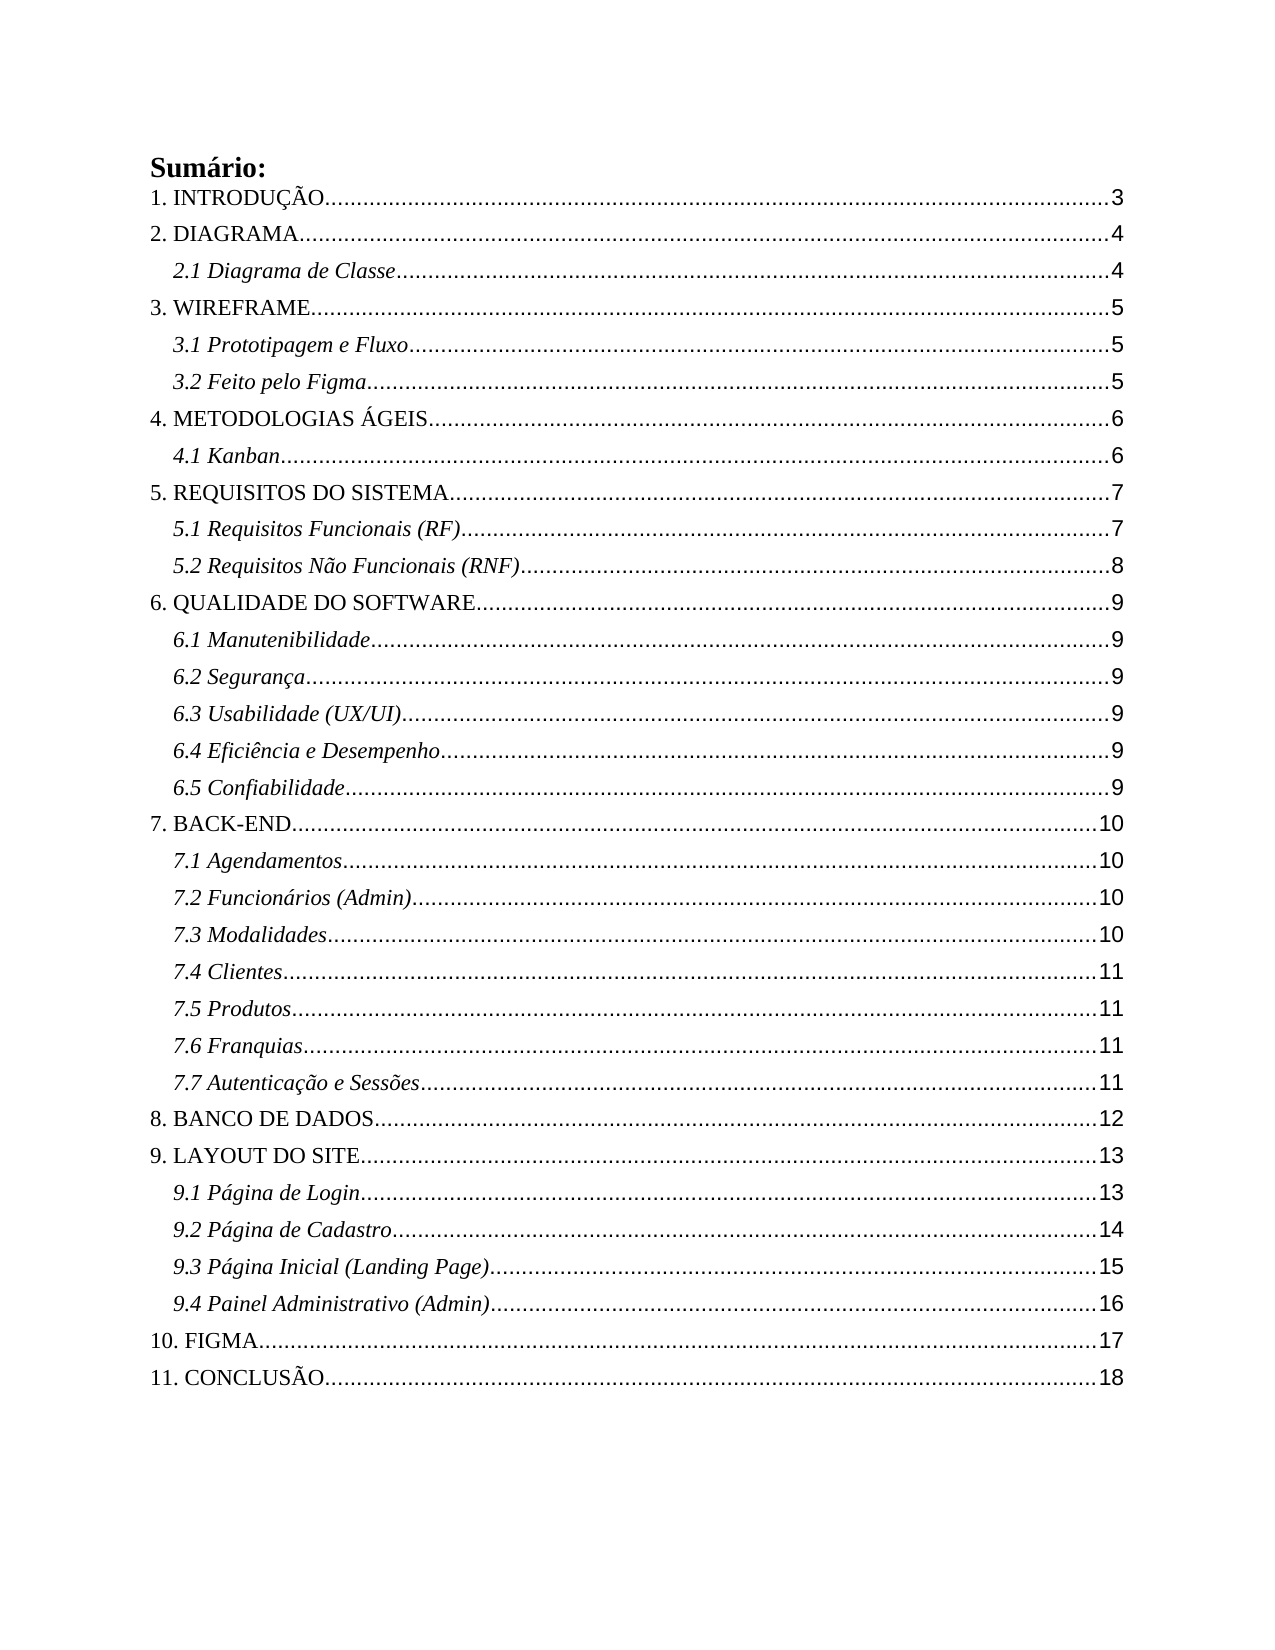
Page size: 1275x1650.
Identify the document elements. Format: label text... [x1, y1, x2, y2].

text Sumário: [150, 150, 1125, 183]
